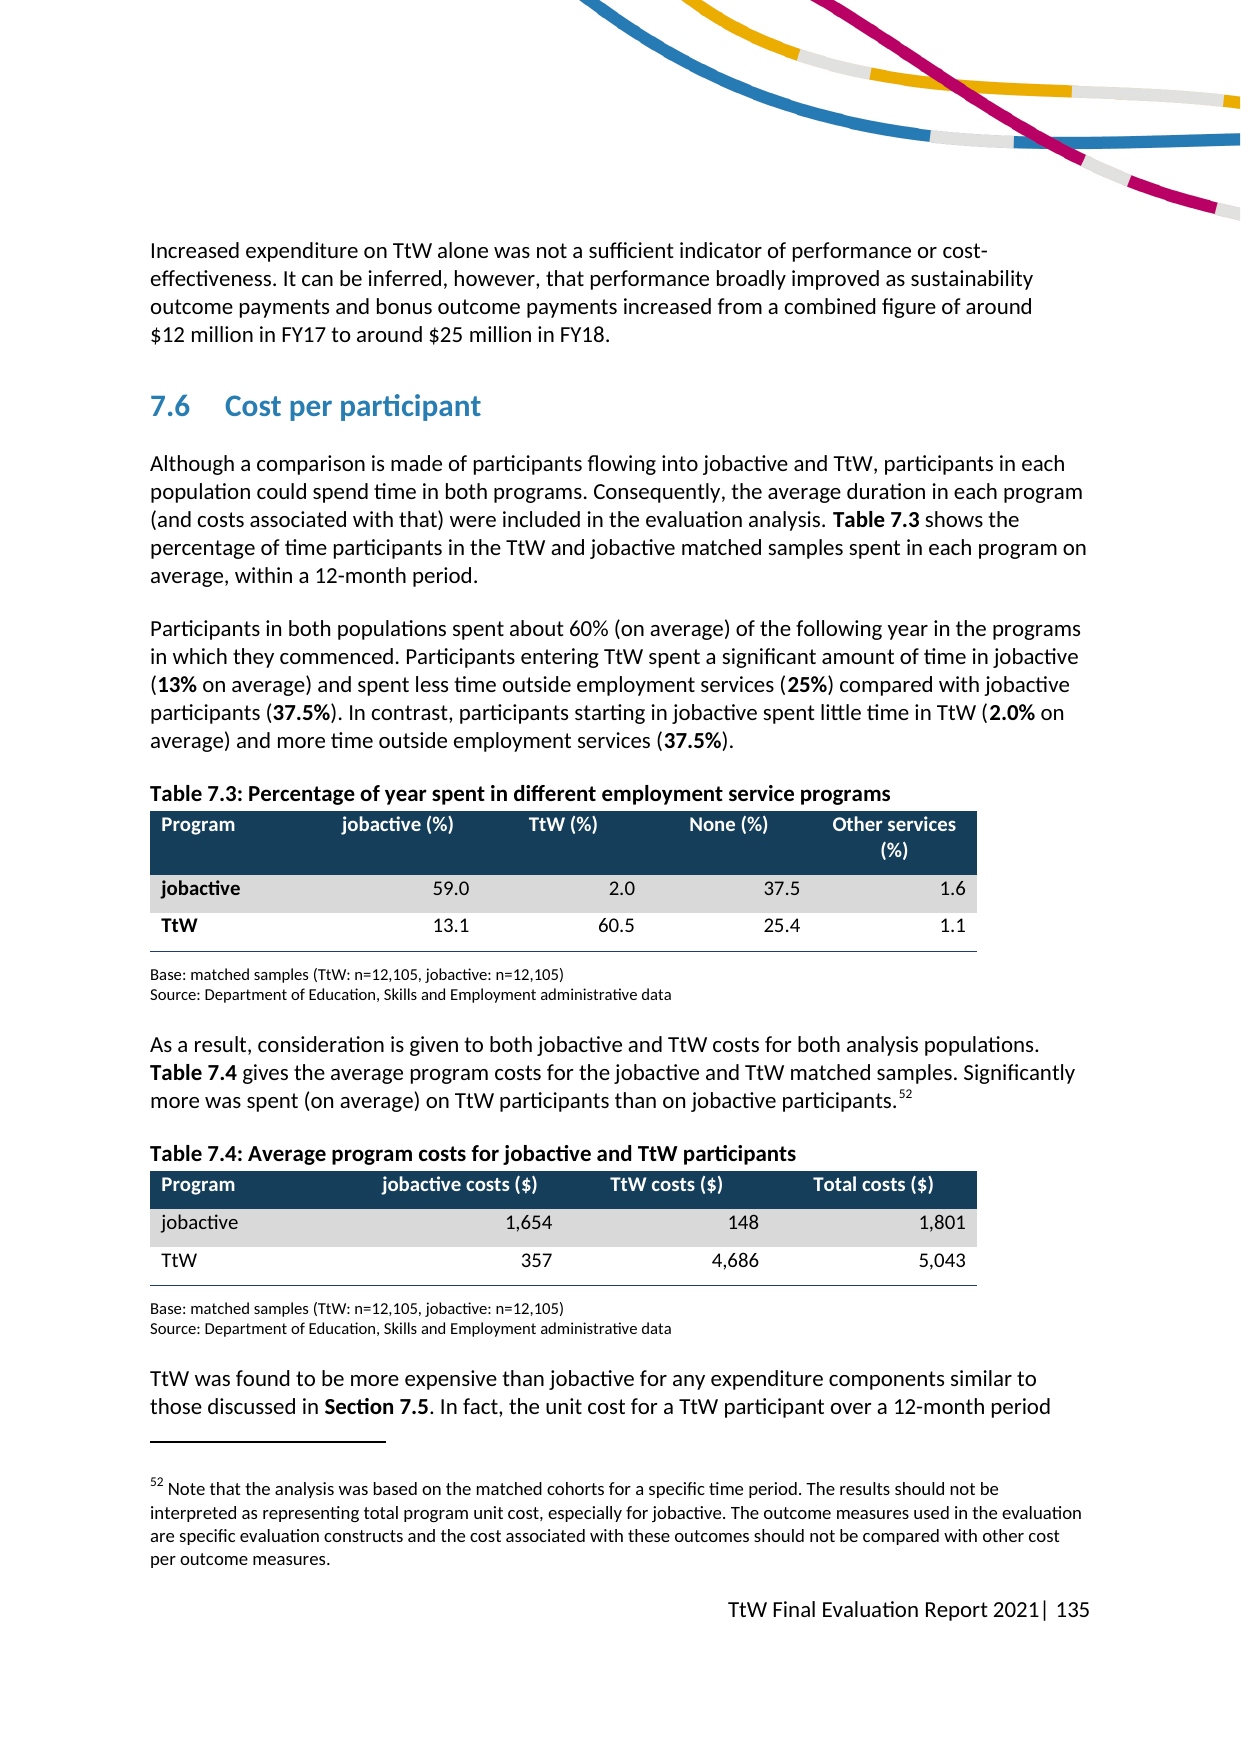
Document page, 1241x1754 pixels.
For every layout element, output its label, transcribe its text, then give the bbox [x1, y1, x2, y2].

text Table 7.4: Average program costs for jobactive and TtW participants [150, 1139, 1090, 1167]
text Source: Department of Education, Skills and Employment administrative data [150, 984, 1090, 1005]
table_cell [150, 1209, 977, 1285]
text Table 7.3: Percentage of year spent in different employment service programs [150, 779, 1090, 807]
picture [0, 0, 1241, 229]
text Although a comparison is made of participants flowing into jobactive and TtW, participants in each population could spend time in both programs. Consequently, the average duration in each program (and costs associated with that) were included in the evaluation analysis. Table 7.3 shows the percentage of time participants in the TtW and jobactive matched samples spent in each program on average, within a 12-month period. [150, 449, 1090, 589]
text Base: matched samples (TtW: n=12,105, jobactive: n=12,105) [150, 964, 1090, 984]
text Base: matched samples (TtW: n=12,105, jobactive: n=12,105) [150, 1298, 1090, 1318]
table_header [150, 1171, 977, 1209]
text Source: Department of Education, Skills and Employment administrative data [150, 1318, 1090, 1339]
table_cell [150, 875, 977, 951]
text Participants in both populations spent about 60% (on average) of the following year in the programs in which they commenced. Participants entering TtW spent a significant amount of time in jobactive (13% on average) and spent less time outside employment services (25%) compared with jobactive participants (37.5%). In contrast, participants starting in jobactive spent little time in TtW (2.0% on average) and more time outside employment services (37.5%). [150, 614, 1090, 754]
subtitle 7.6 Cost per participant [150, 386, 1090, 424]
text As a result, consideration is given to both jobactive and TtW costs for both analysis populations. Table 7.4 gives the average program costs for the jobactive and TtW matched samples. Significantly more was spent (on average) on TtW participants than on jobactive participants. [150, 1030, 1090, 1114]
text Increased expenditure on TtW alone was not a sufficient indicator of performance or cost-effectiveness. It can be inferred, however, that performance broadly improved as sustainability outcome payments and bonus outcome payments increased from a combined figure of around $12 million in FY17 to around $25 million in FY18. [150, 236, 1090, 348]
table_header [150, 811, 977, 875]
